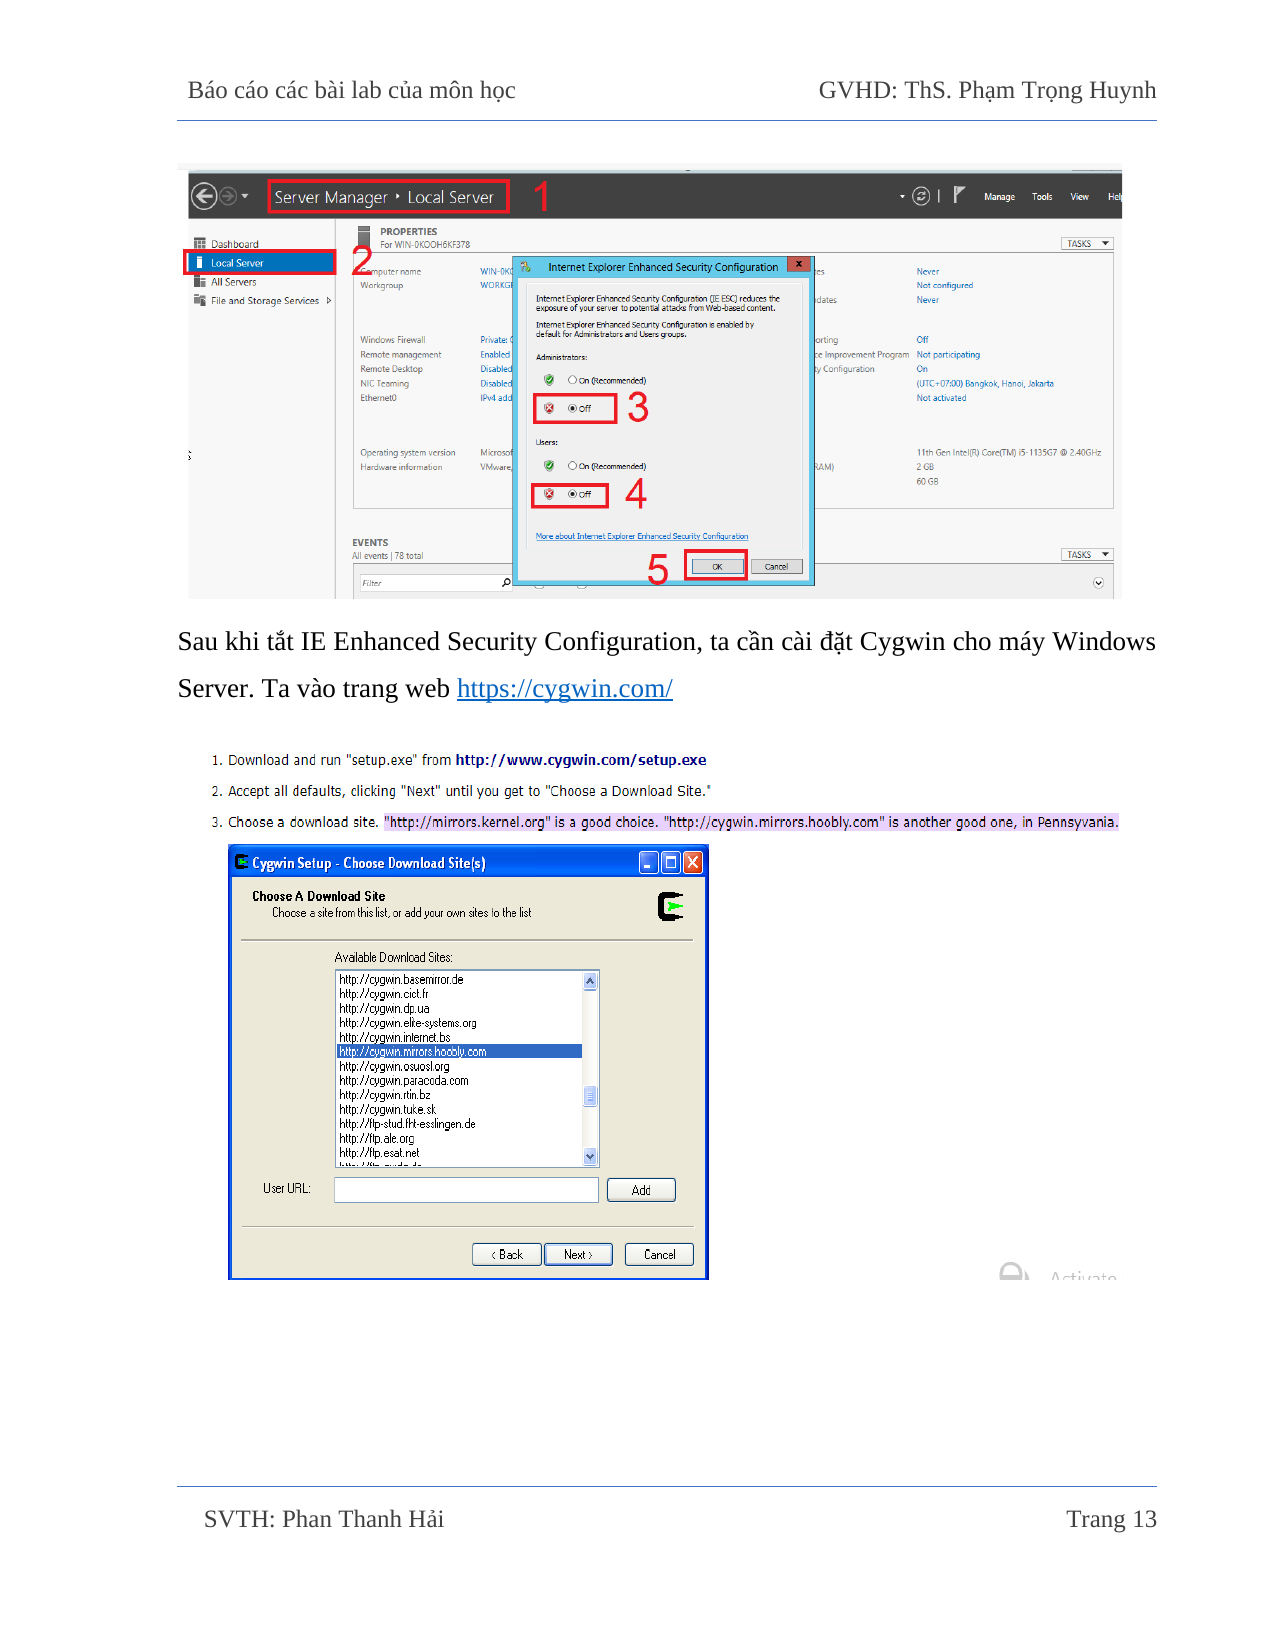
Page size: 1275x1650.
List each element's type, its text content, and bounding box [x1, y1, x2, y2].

text Sau khi tắt IE Enhanced Security Configuration, ta cần cài đặt Cygwin cho máy Windows Server. Ta vào trang web https://cygwin.com/ [177, 625, 1157, 703]
picture [177, 163, 1123, 599]
picture [177, 731, 1123, 1280]
